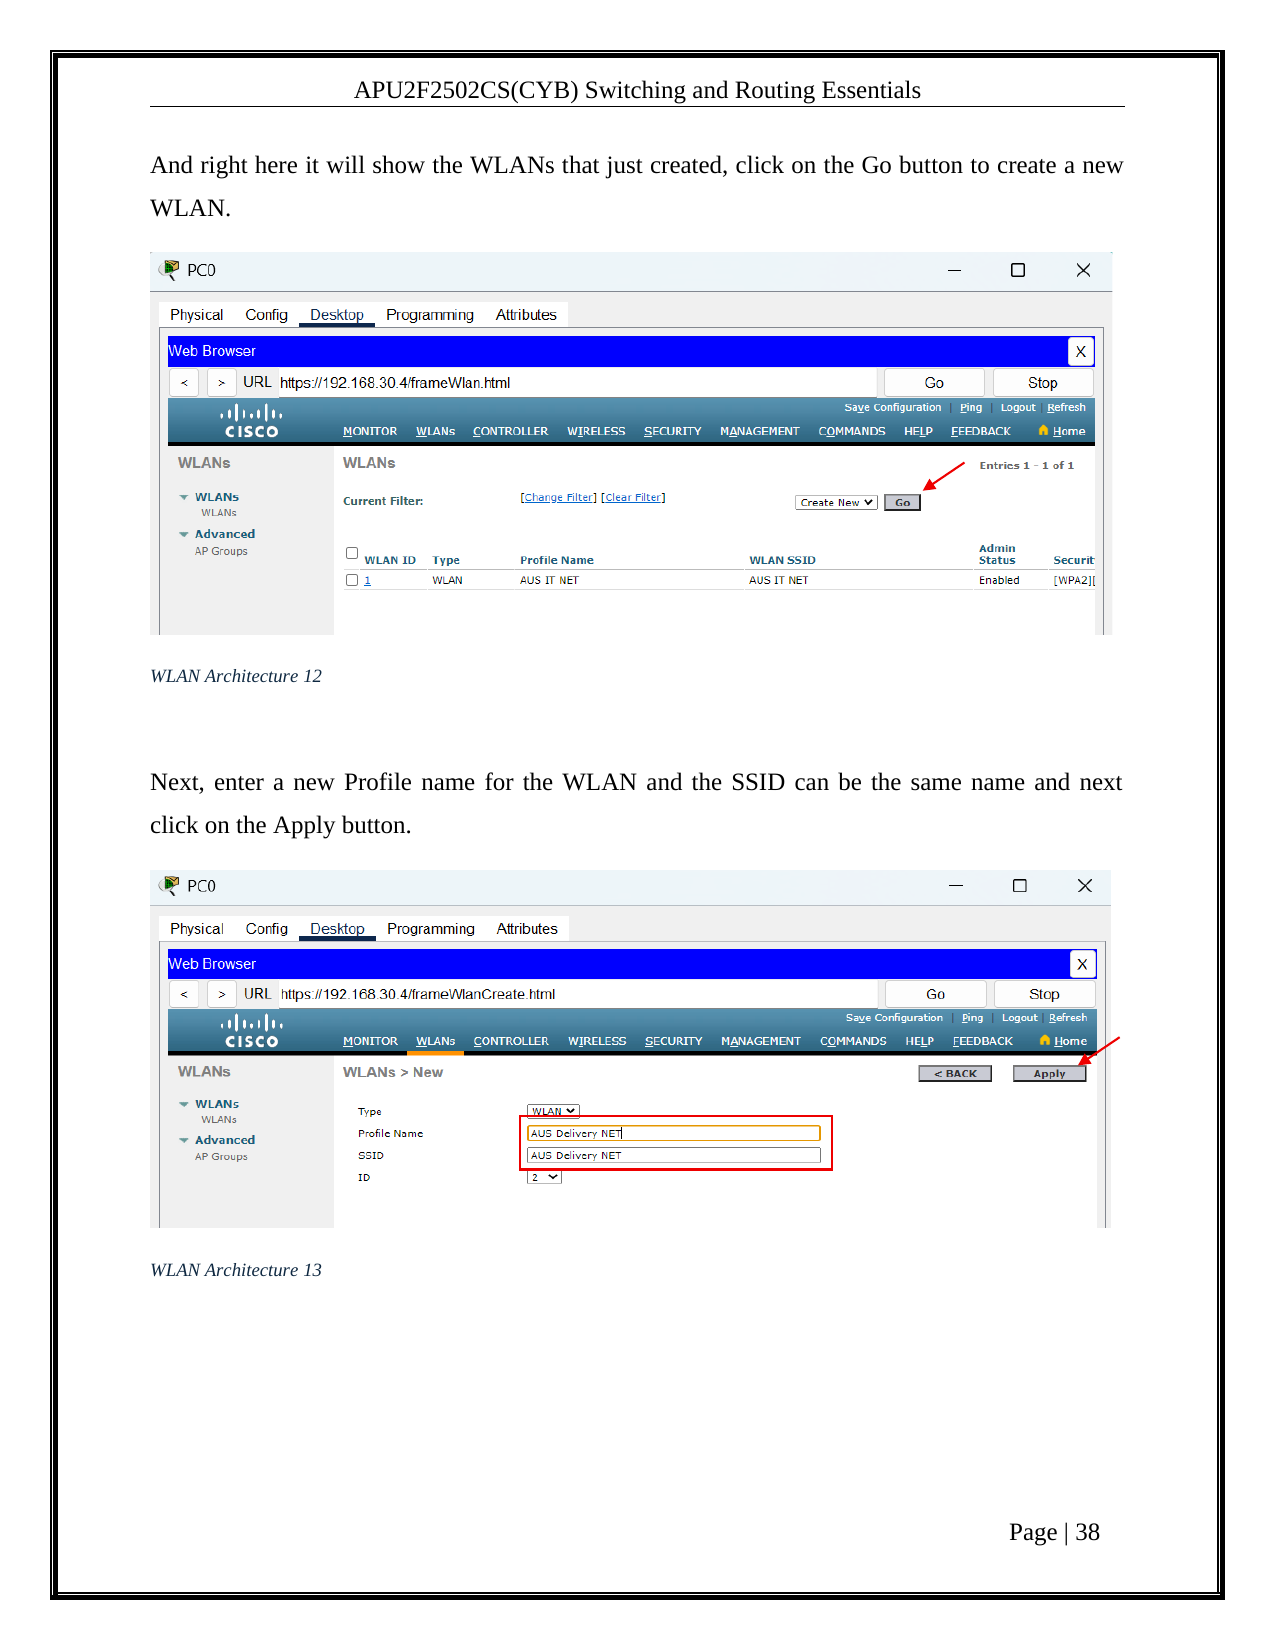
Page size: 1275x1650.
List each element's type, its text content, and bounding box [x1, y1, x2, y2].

text Next, enter a new Profile name for the WLAN and the SSID can be the same name and next click on the Apply button. [150, 767, 1125, 839]
picture [150, 252, 1113, 635]
text And right here it will show the WLANs that just created, click on the Go button to create a new WLAN. [150, 150, 1125, 222]
text WLAN Architecture 13 [150, 1259, 1125, 1280]
picture [150, 870, 1111, 1228]
text WLAN Architecture 12 [150, 665, 1125, 687]
